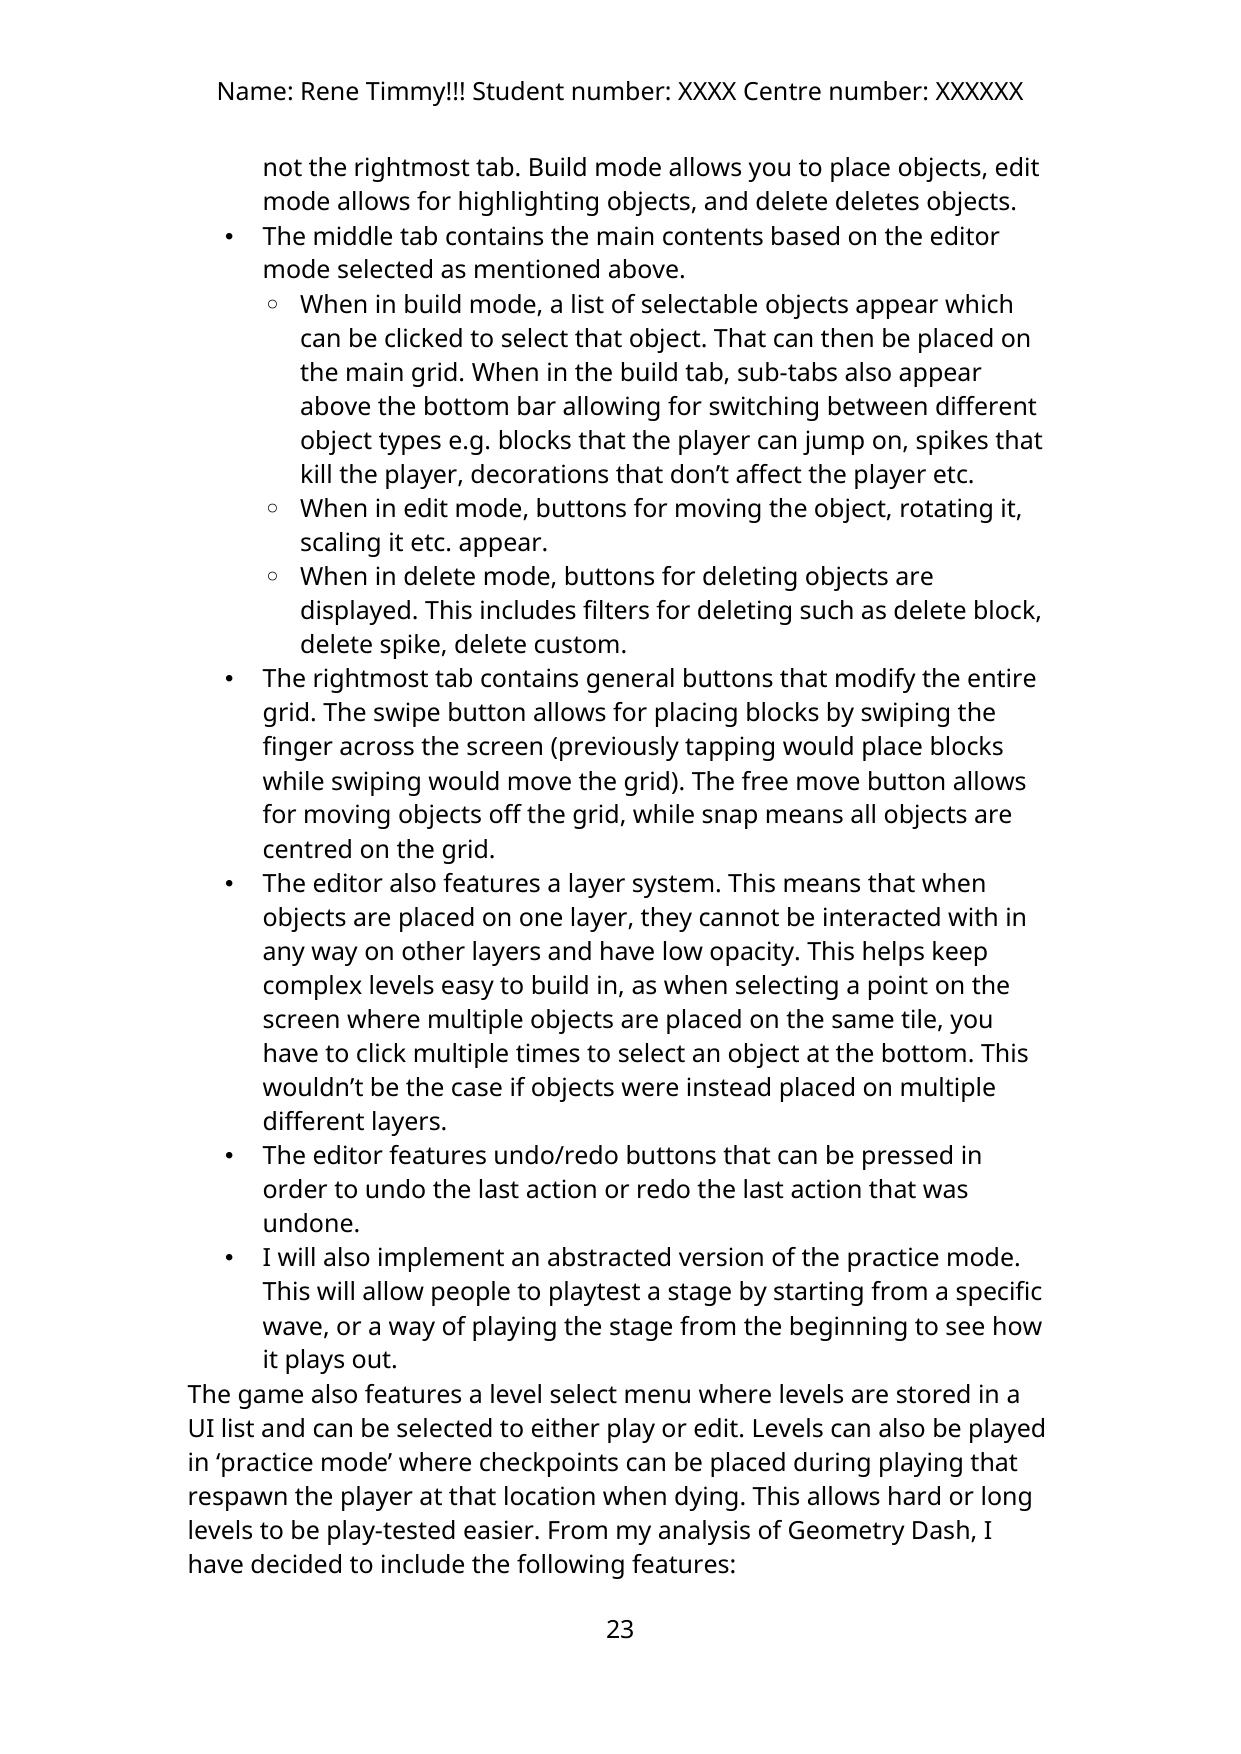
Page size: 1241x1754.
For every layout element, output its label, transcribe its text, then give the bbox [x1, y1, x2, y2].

list The editor also features a layer system. This means that when objects are placed on one layer, they cannot be interacted with in any way on other layers and have low opacity. This helps keep complex levels easy to build in, as when selecting a point on the screen where multiple objects are placed on the same tile, you have to click multiple times to select an object at the bottom. This wouldn’t be the case if objects were instead placed on multiple different layers. [225, 865, 1053, 1138]
list The editor features undo/redo buttons that can be pressed in order to undo the last action or redo the last action that was undone. [225, 1138, 1053, 1240]
list The middle tab contains the main contents based on the editor mode selected as mentioned above. [225, 218, 1053, 286]
list When in edit mode, buttons for moving the object, rotating it, scaling it etc. appear. [262, 491, 1053, 559]
list When in build mode, a list of selectable objects appear which can be clicked to select that object. That can then be placed on the main grid. When in the build tab, sub-tabs also appear above the bottom bar allowing for switching between different object types e.g. blocks that the player can jump on, spikes that kill the player, decorations that don’t affect the player etc. [262, 286, 1053, 491]
list When in delete mode, buttons for deleting objects are displayed. This includes filters for deleting such as delete block, delete spike, delete custom. [262, 559, 1053, 661]
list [225, 150, 1053, 218]
list I will also implement an abstracted version of the practice mode. This will allow people to playtest a stage by starting from a specific wave, or a way of playing the stage from the beginning to see how it plays out. [225, 1240, 1053, 1376]
text The game also features a level select menu where levels are stored in a UI list and can be selected to either play or edit. Levels can also be played in ‘practice mode’ where checkpoints can be placed during playing that respawn the player at that location when dying. This allows hard or long levels to be play-tested easier. From my analysis of Geometry Dash, I have decided to include the following features: [187, 1376, 1053, 1581]
list The rightmost tab contains general buttons that modify the entire grid. The swipe button allows for placing blocks by swiping the finger across the screen (previously tapping would place blocks while swiping would move the grid). The free move button allows for moving objects off the grid, while snap means all objects are centred on the grid. [225, 661, 1053, 865]
